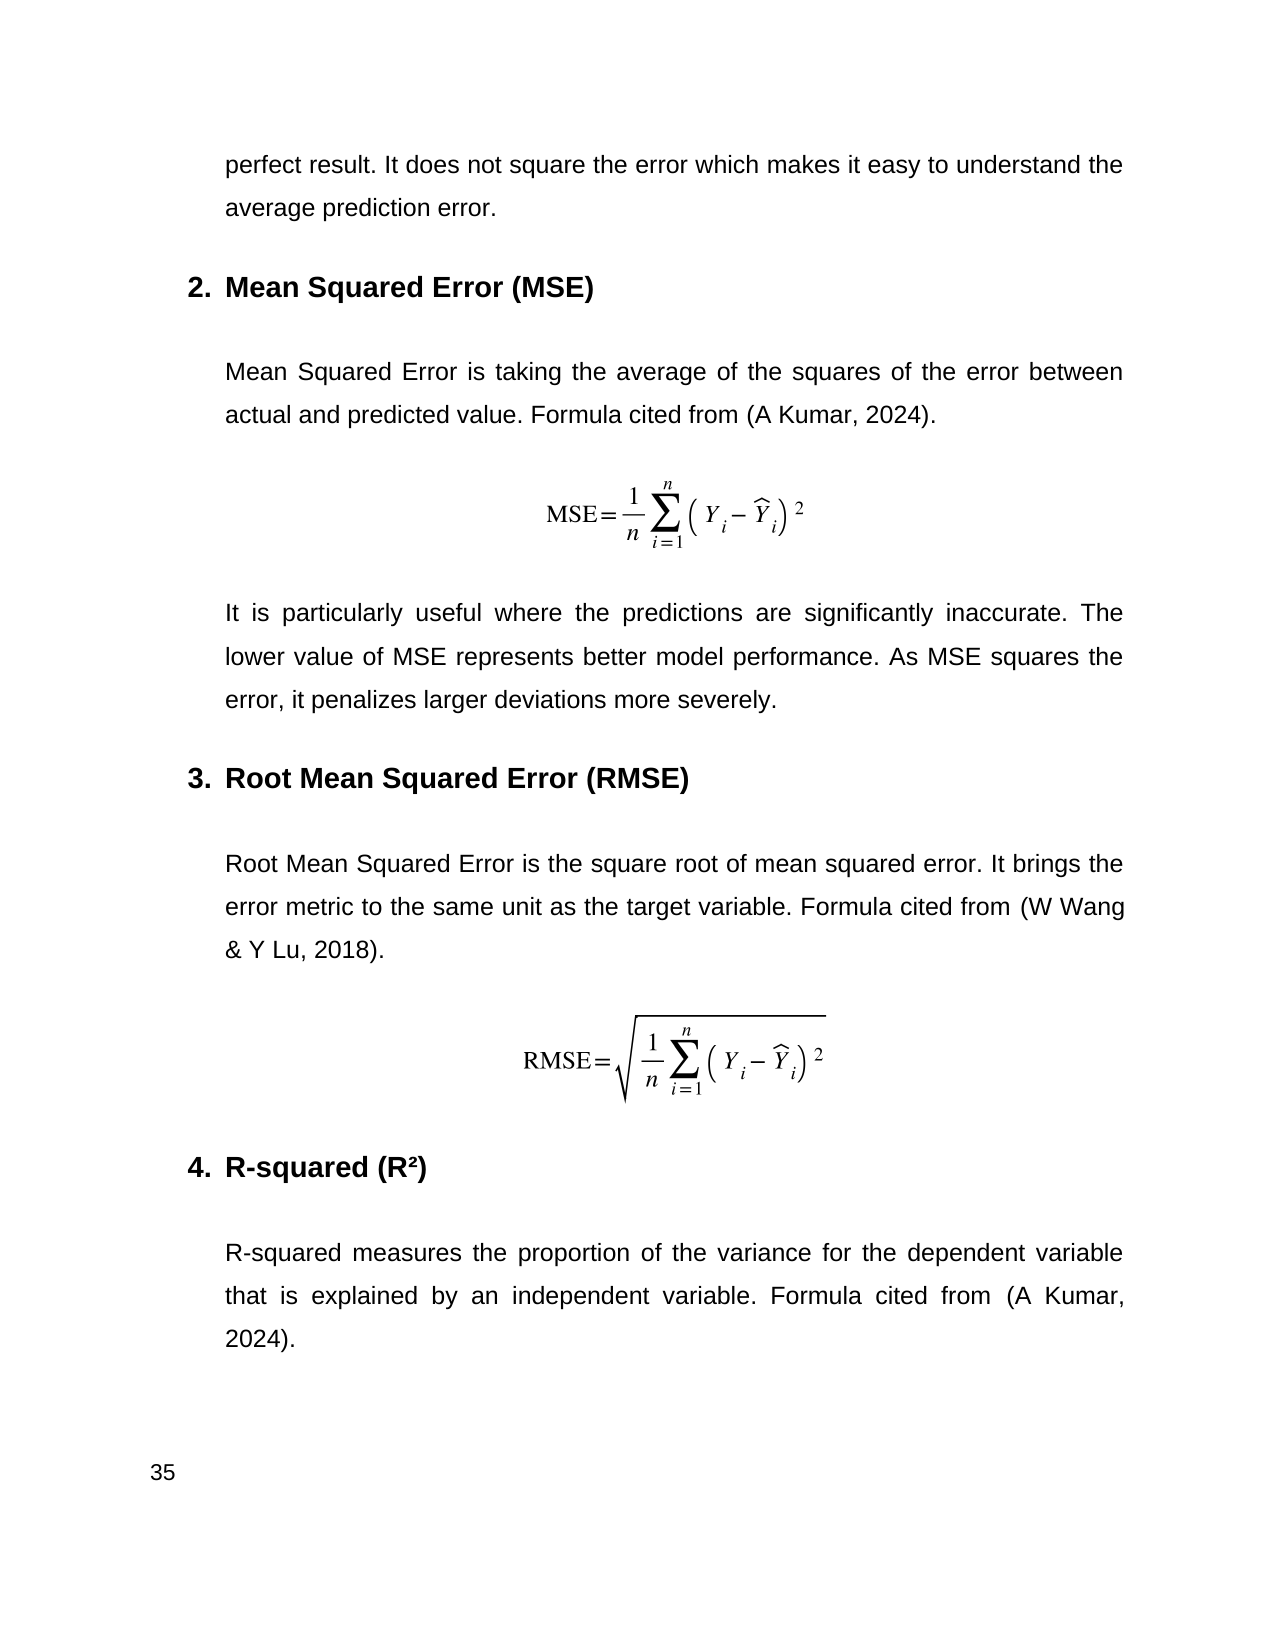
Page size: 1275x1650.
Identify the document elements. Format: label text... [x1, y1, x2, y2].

subtitle R-squared (R²) [187, 1150, 1125, 1183]
subtitle Root Mean Squared Error (RMSE) [187, 761, 1125, 795]
subtitle Mean Squared Error (MSE) [187, 269, 1125, 303]
picture [523, 1015, 827, 1104]
text Root Mean Squared Error is the square root of mean squared error. It brings the error metric to the same unit as the target variable. Formula cited from (W Wang & Y Lu, 2018). [225, 849, 1125, 964]
text It is particularly useful where the predictions are significantly inaccurate. The lower value of MSE represents better model performance. As MSE squares the error, it penalizes larger deviations more severely. [225, 598, 1125, 713]
text R-squared measures the proportion of the variance for the dependent variable that is explained by an independent variable. Formula cited from (​​A Kumar, 2024). [225, 1238, 1125, 1353]
picture [546, 481, 804, 548]
text Mean Squared Error is taking the average of the squares of the error between actual and predicted value. Formula cited from (​​A Kumar, 2024). [225, 357, 1125, 429]
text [225, 150, 1125, 222]
